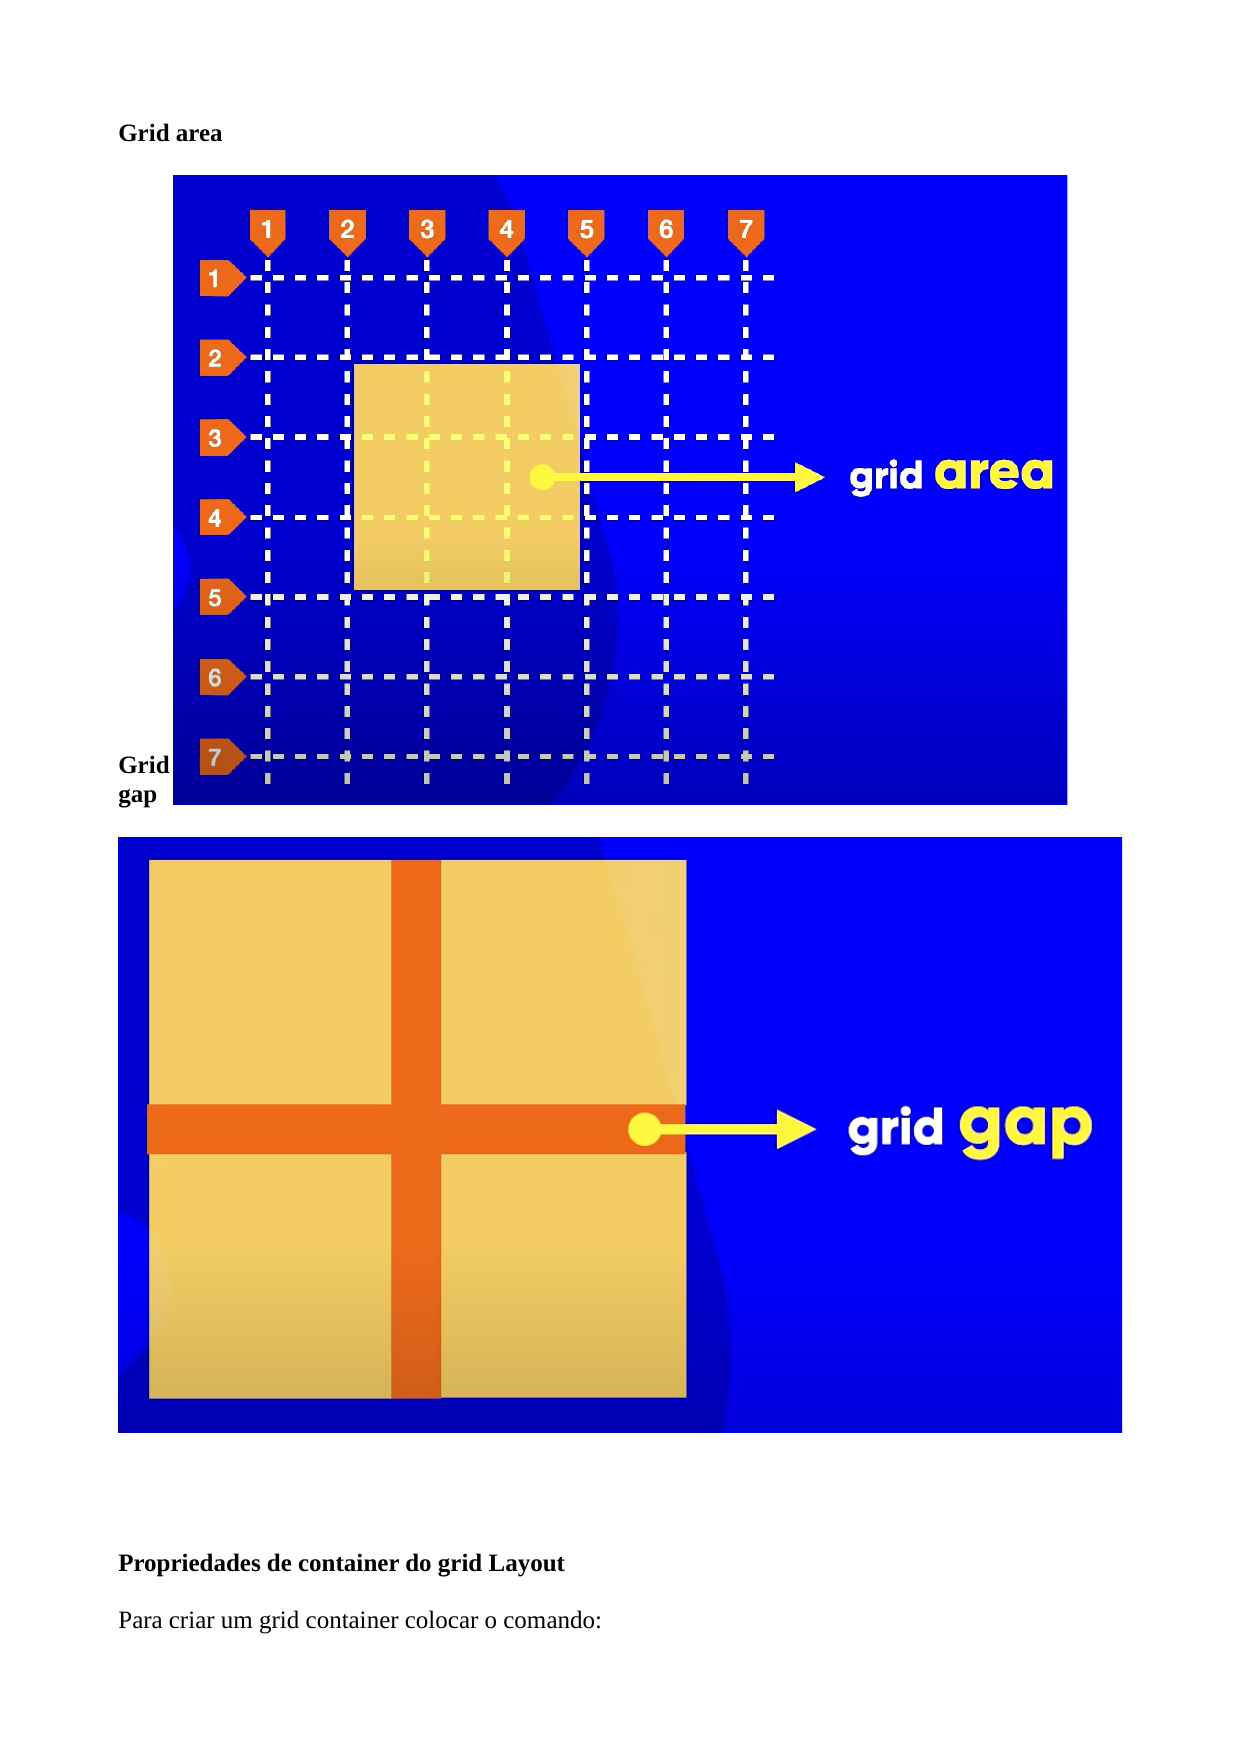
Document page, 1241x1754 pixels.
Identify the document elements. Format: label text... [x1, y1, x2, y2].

text Para criar um grid container colocar o comando: [118, 1605, 1122, 1634]
text Grid area [118, 118, 1122, 147]
picture [173, 175, 1068, 805]
picture [118, 837, 1123, 1433]
text Grid gap [118, 751, 1122, 808]
text Propriedades de container do grid Layout [118, 1548, 1122, 1577]
